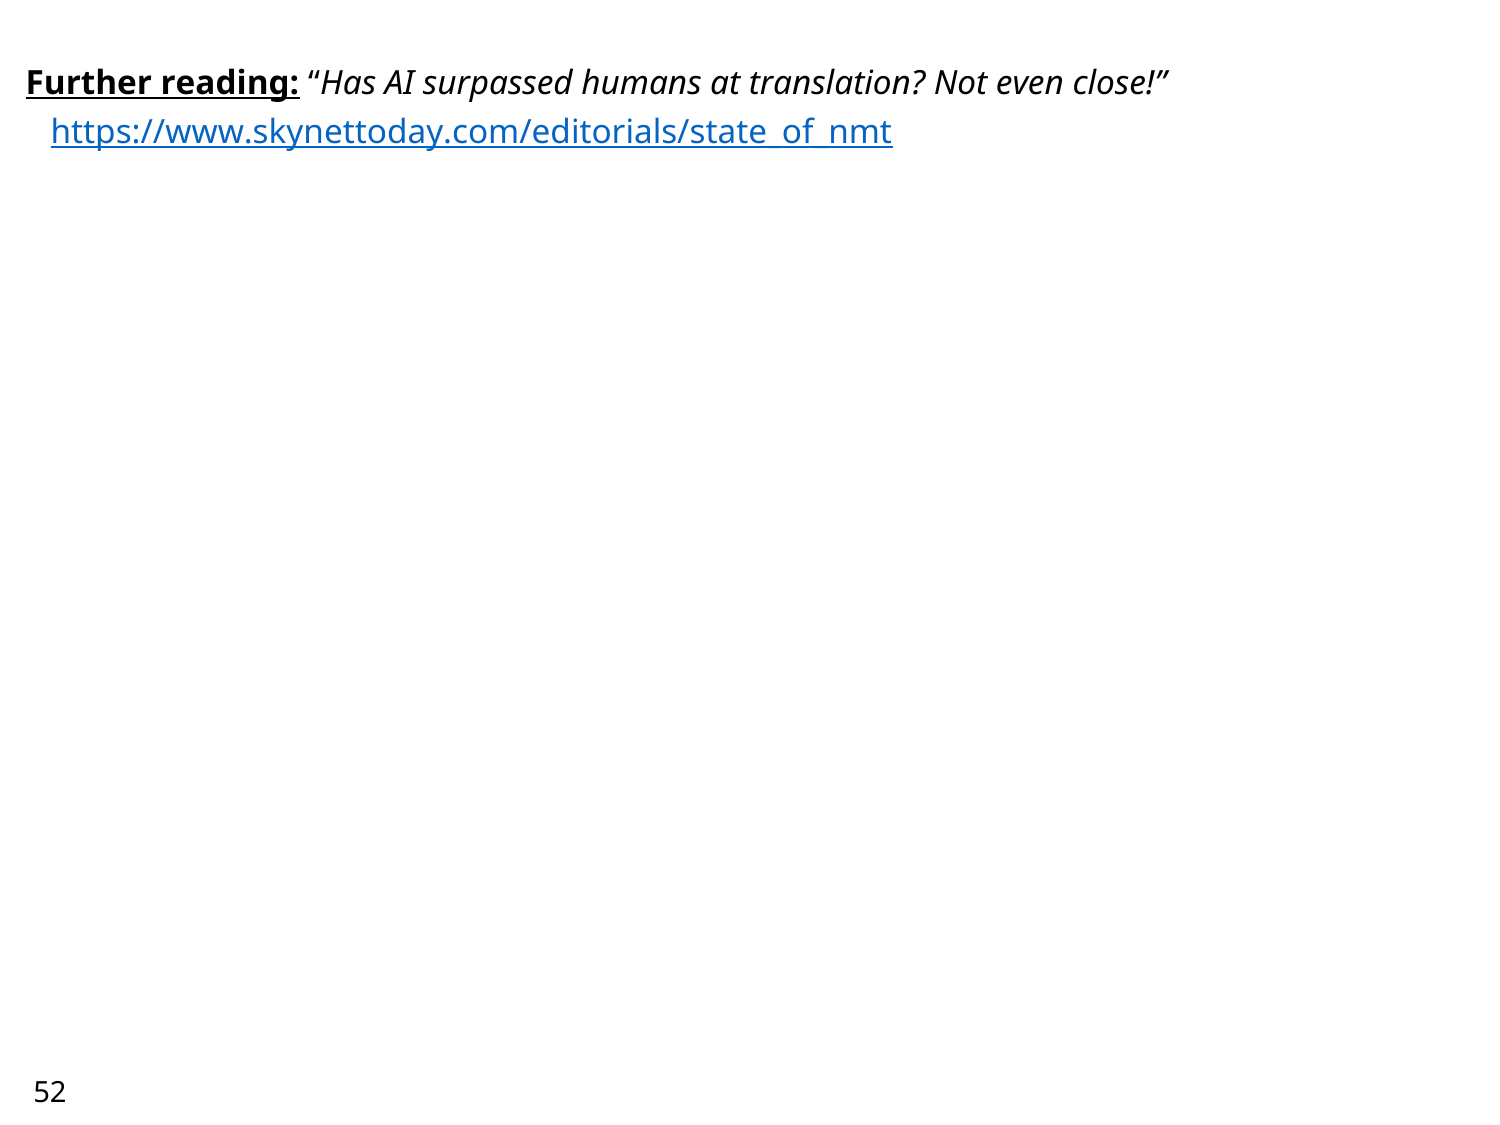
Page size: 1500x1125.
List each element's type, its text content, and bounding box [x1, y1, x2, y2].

text https://www.skynettoday.com/editorials/state_of_nmt [50, 107, 1487, 153]
text Further reading: “Has AI surpassed humans at translation? Not even close!” [25, 58, 1488, 104]
